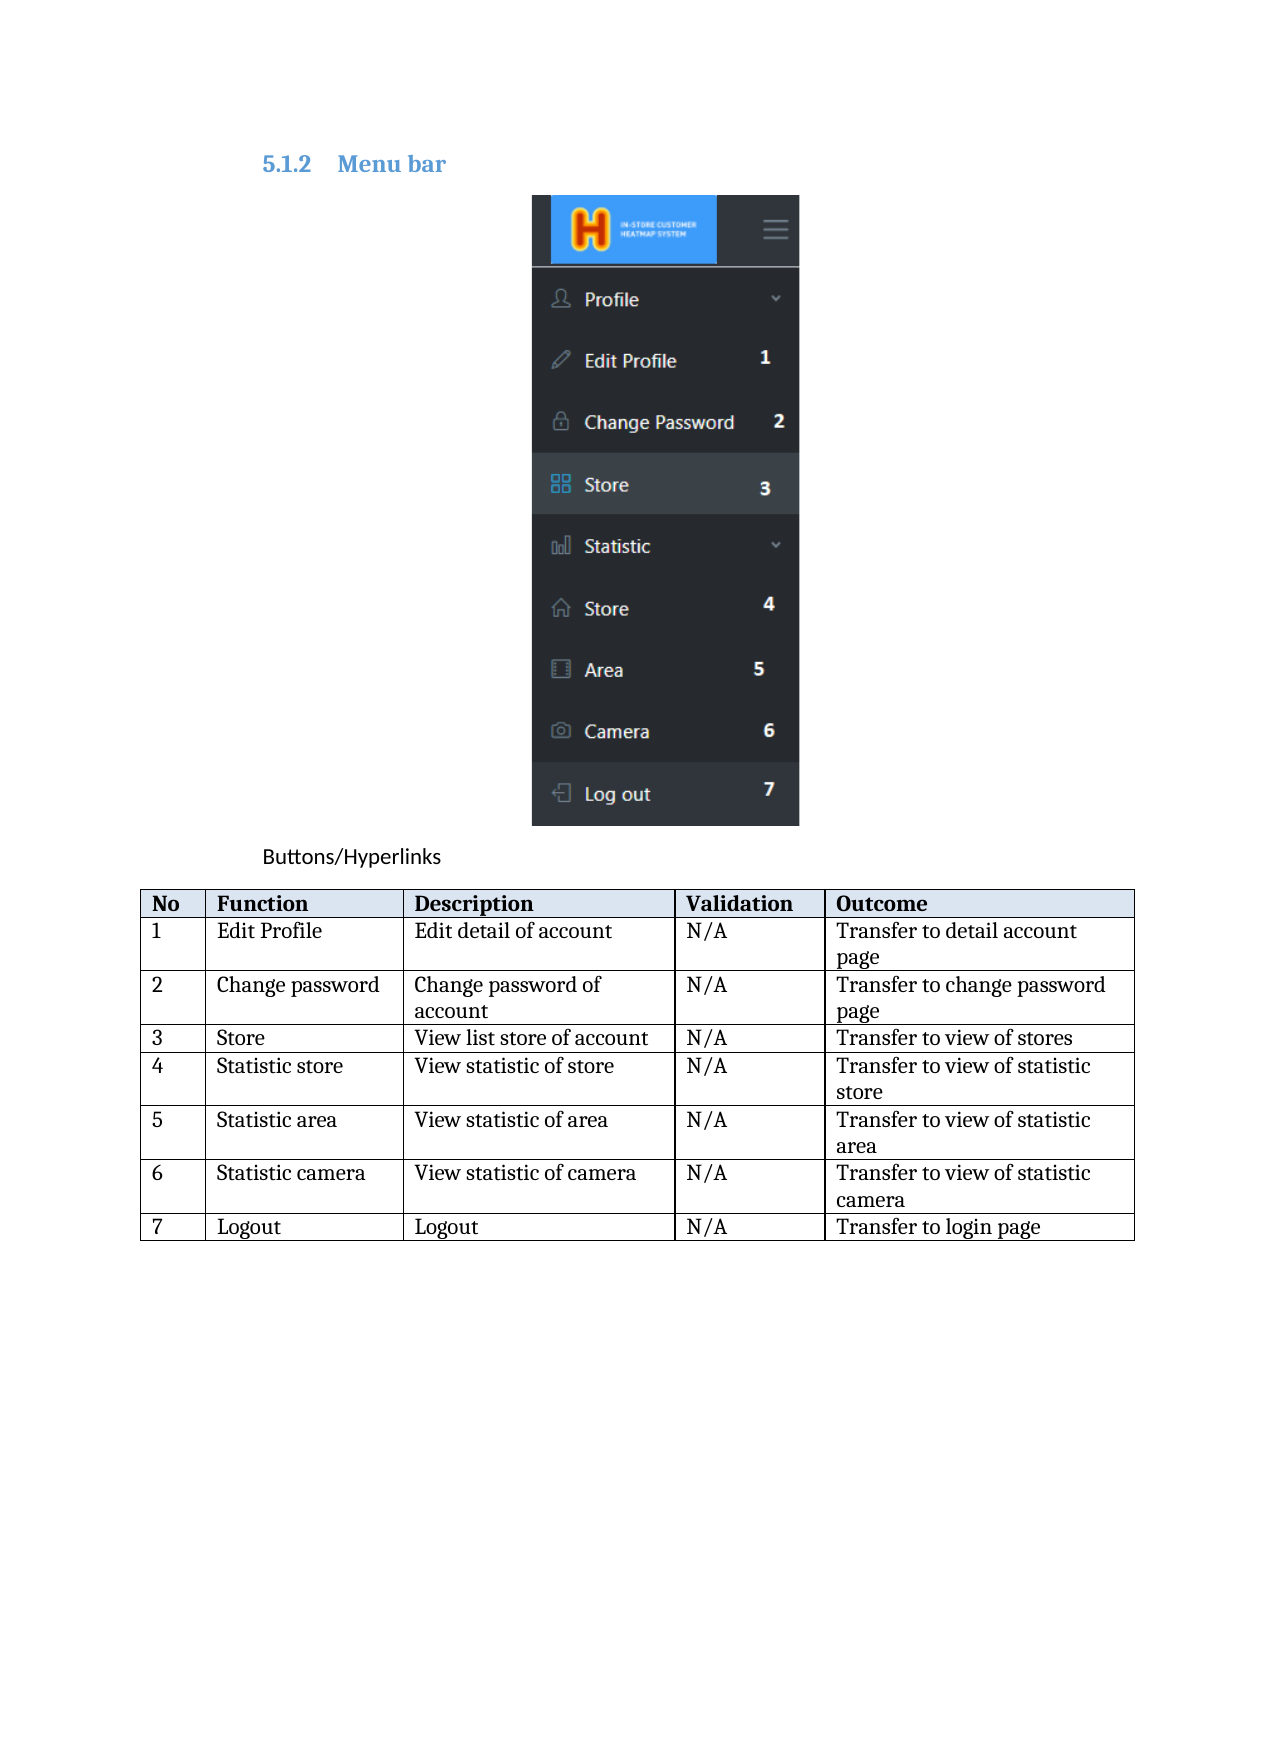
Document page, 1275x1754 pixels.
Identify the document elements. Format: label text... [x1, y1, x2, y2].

table_cell View list store of account [404, 1025, 674, 1052]
picture [531, 195, 800, 826]
table_cell View statistic of area [404, 1106, 674, 1159]
table_cell Store [206, 1025, 403, 1052]
text Menu bar [262, 150, 1125, 179]
table_cell 1 [141, 918, 205, 970]
table_cell 4 [141, 1053, 205, 1105]
table_header Description [404, 890, 674, 917]
table_cell View statistic of store [404, 1053, 674, 1105]
table_cell N/A [676, 971, 824, 1024]
table_header Validation [676, 890, 824, 917]
table_cell Statistic area [206, 1106, 403, 1159]
table_cell 2 [141, 971, 205, 1024]
table_cell N/A [676, 1160, 824, 1213]
table_cell Edit Profile [206, 918, 403, 970]
table_header Function [206, 890, 403, 917]
table_cell 7 [141, 1214, 205, 1240]
text Buttons/Hyperlinks [150, 842, 1125, 870]
table_cell N/A [676, 1106, 824, 1159]
table_cell Transfer to detail account page [826, 918, 1134, 970]
table_header Outcome [826, 890, 1134, 917]
table_header No [141, 890, 205, 917]
table_cell N/A [676, 1053, 824, 1105]
table_cell Statistic camera [206, 1160, 403, 1213]
table_cell Transfer to view of stores [826, 1025, 1134, 1052]
table_cell Change password [206, 971, 403, 1024]
table_cell View statistic of camera [404, 1160, 674, 1213]
table_cell 3 [141, 1025, 205, 1052]
table_cell Logout [206, 1214, 403, 1240]
table_cell Change password of account [404, 971, 674, 1024]
table_cell Transfer to view of statistic store [826, 1053, 1134, 1105]
table_cell N/A [676, 918, 824, 970]
table_cell Transfer to login page [826, 1214, 1134, 1240]
table_cell Transfer to view of statistic camera [826, 1160, 1134, 1213]
table_cell Edit detail of account [404, 918, 674, 970]
table_cell 6 [141, 1160, 205, 1213]
table_cell Logout [404, 1214, 674, 1240]
table_cell Transfer to view of statistic area [826, 1106, 1134, 1159]
table_cell Transfer to change password page [826, 971, 1134, 1024]
table_cell Statistic store [206, 1053, 403, 1105]
table_cell N/A [676, 1214, 824, 1240]
table_cell N/A [676, 1025, 824, 1052]
table_cell 5 [141, 1106, 205, 1159]
